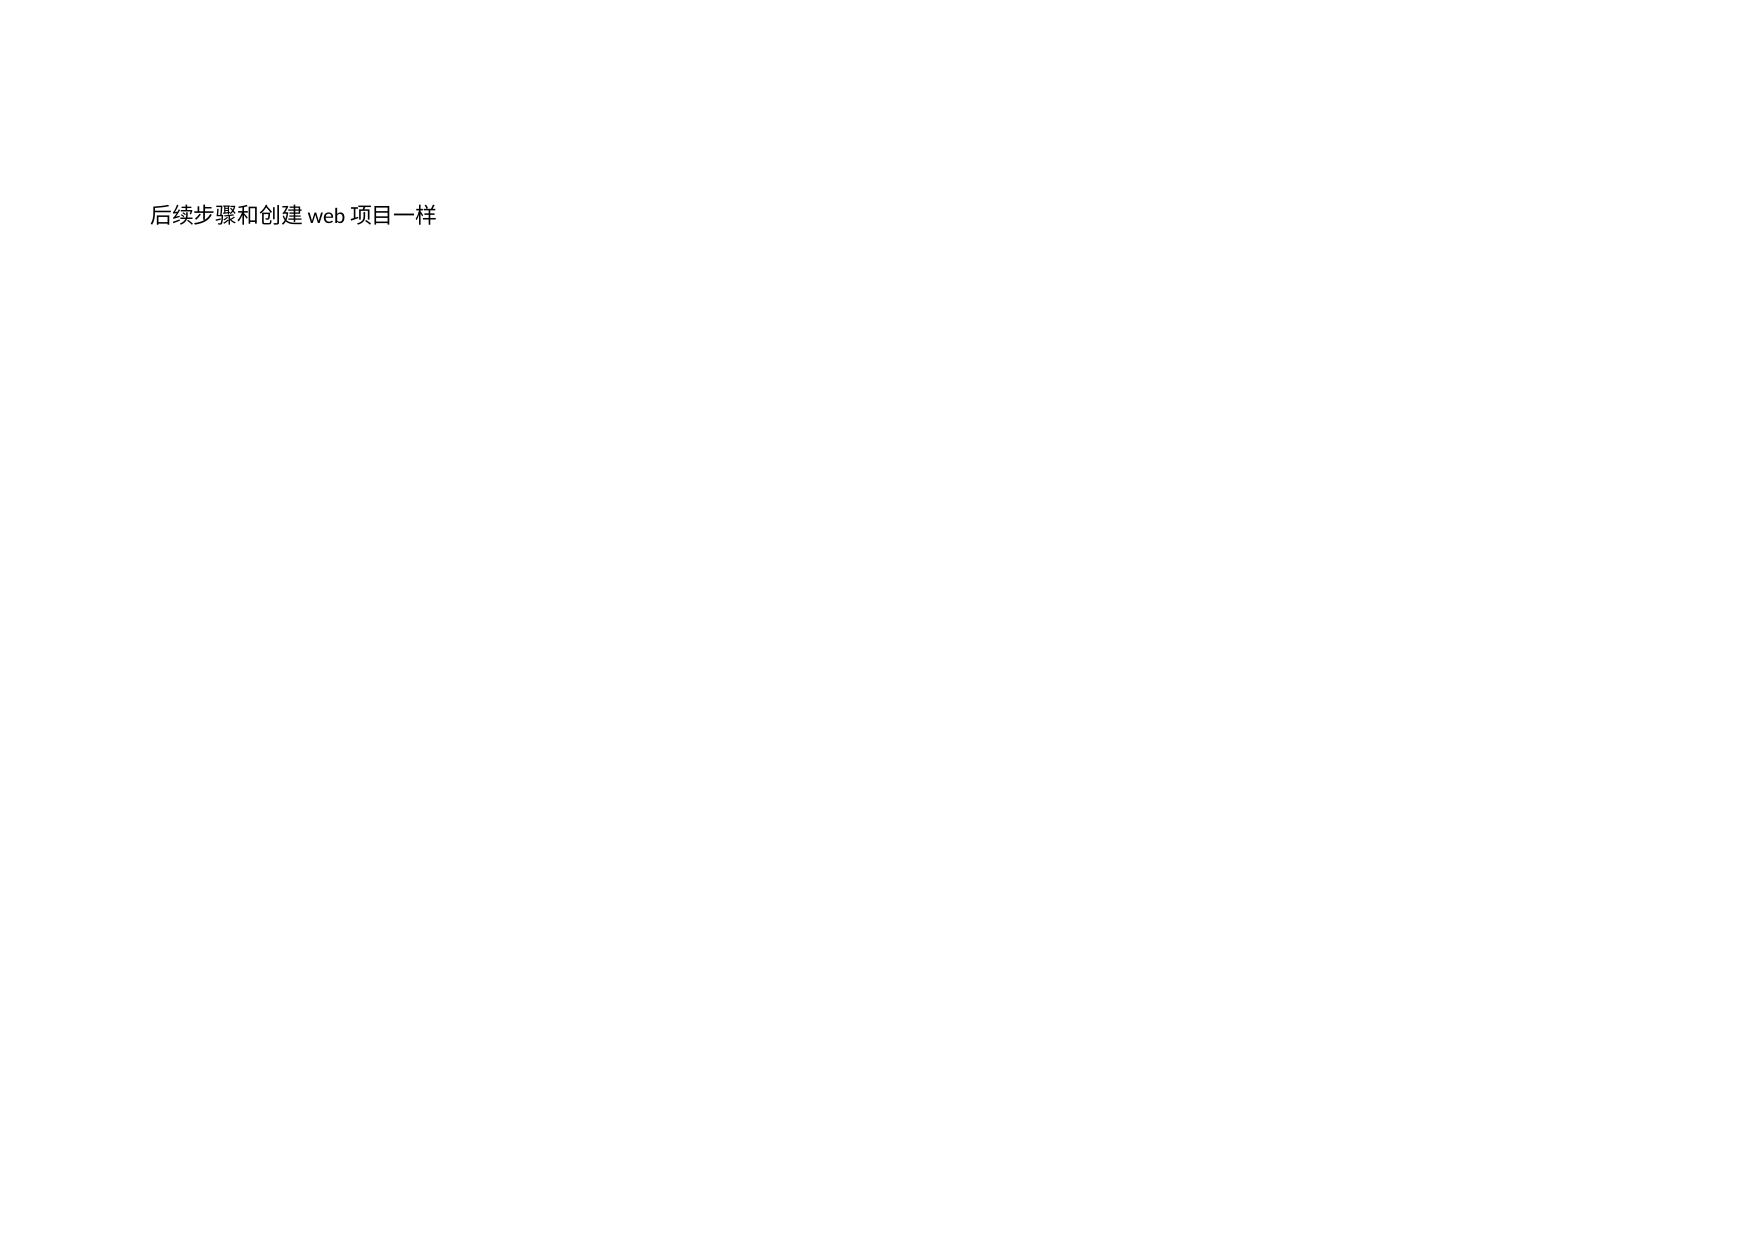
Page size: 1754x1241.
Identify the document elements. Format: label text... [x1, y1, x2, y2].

text 后续步骤和创建web项目一样 [150, 198, 1604, 230]
